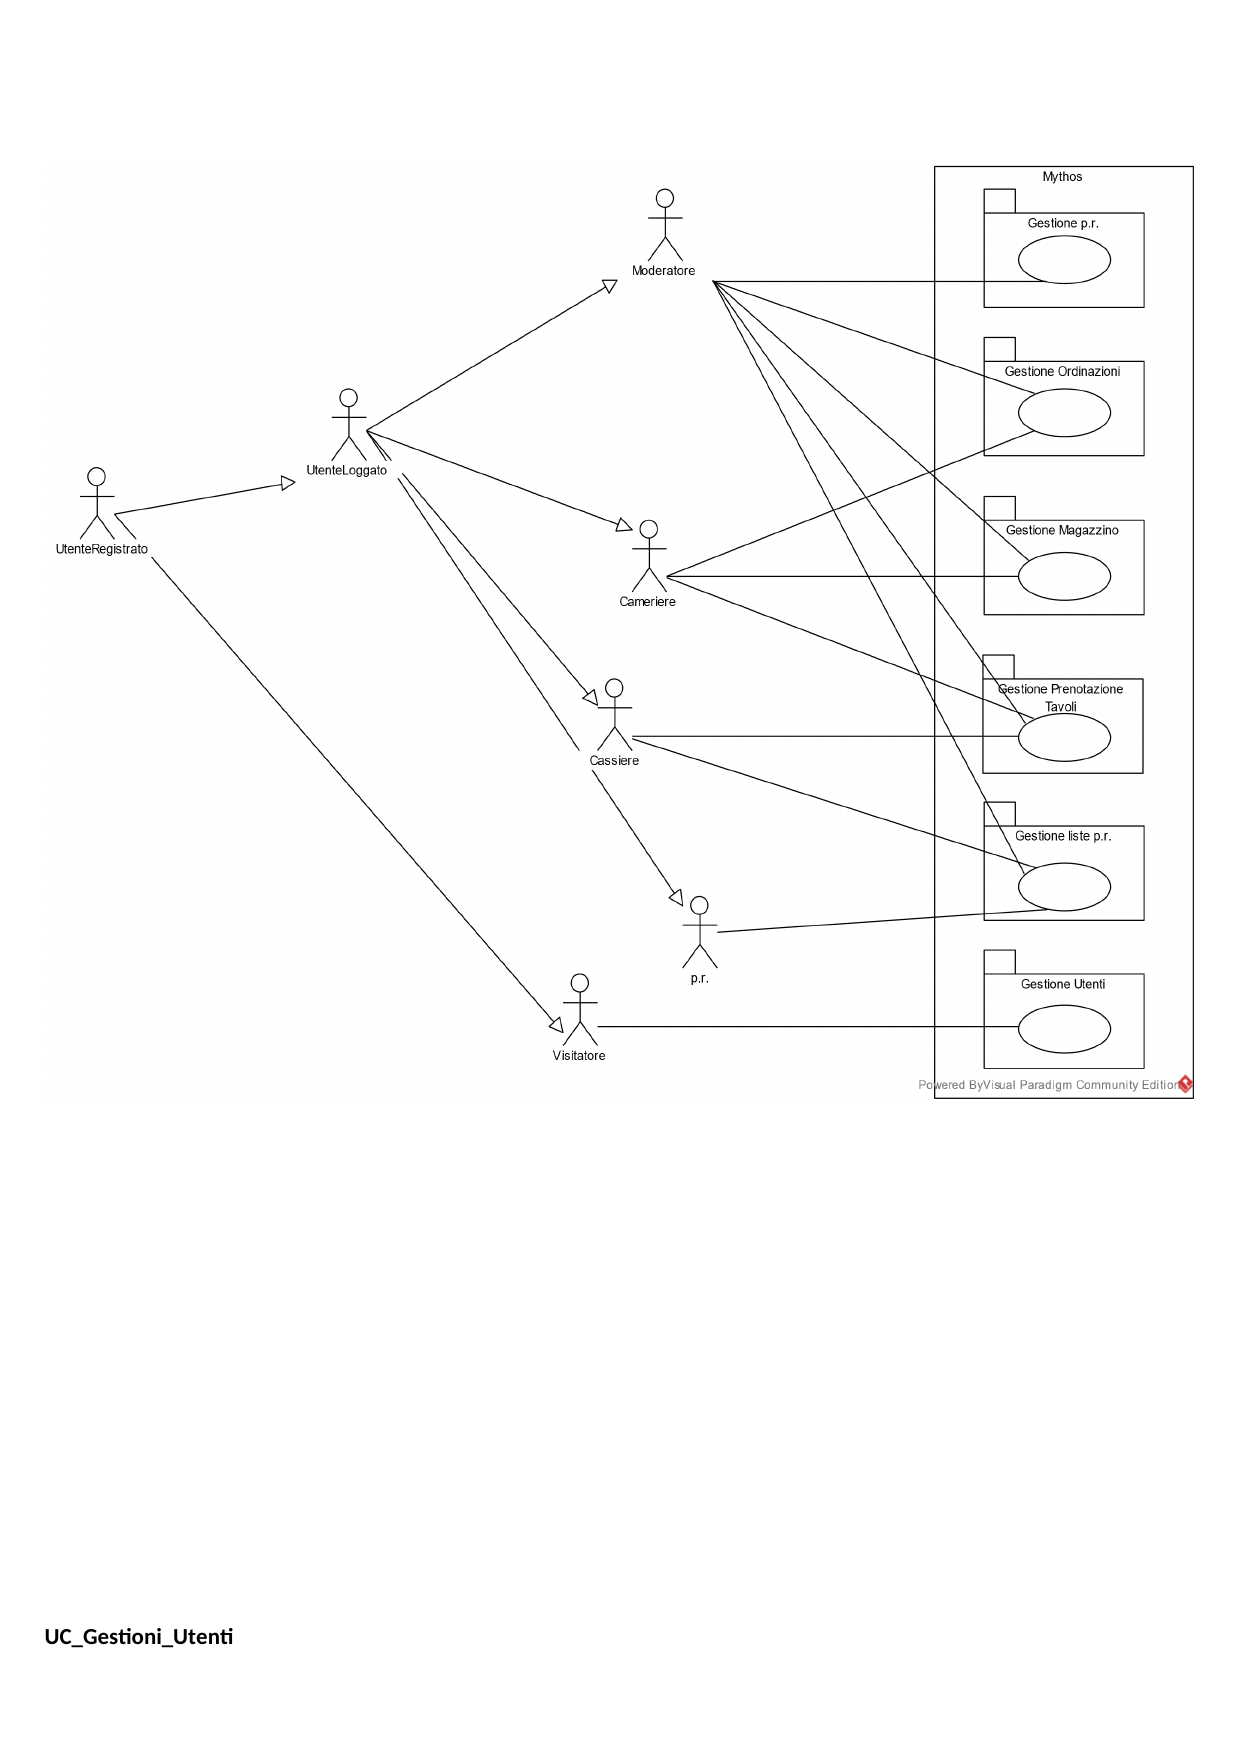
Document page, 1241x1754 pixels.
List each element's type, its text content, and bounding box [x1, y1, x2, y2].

picture [44, 164, 1199, 1104]
text UC_Gestioni_Utenti [44, 1622, 1152, 1650]
